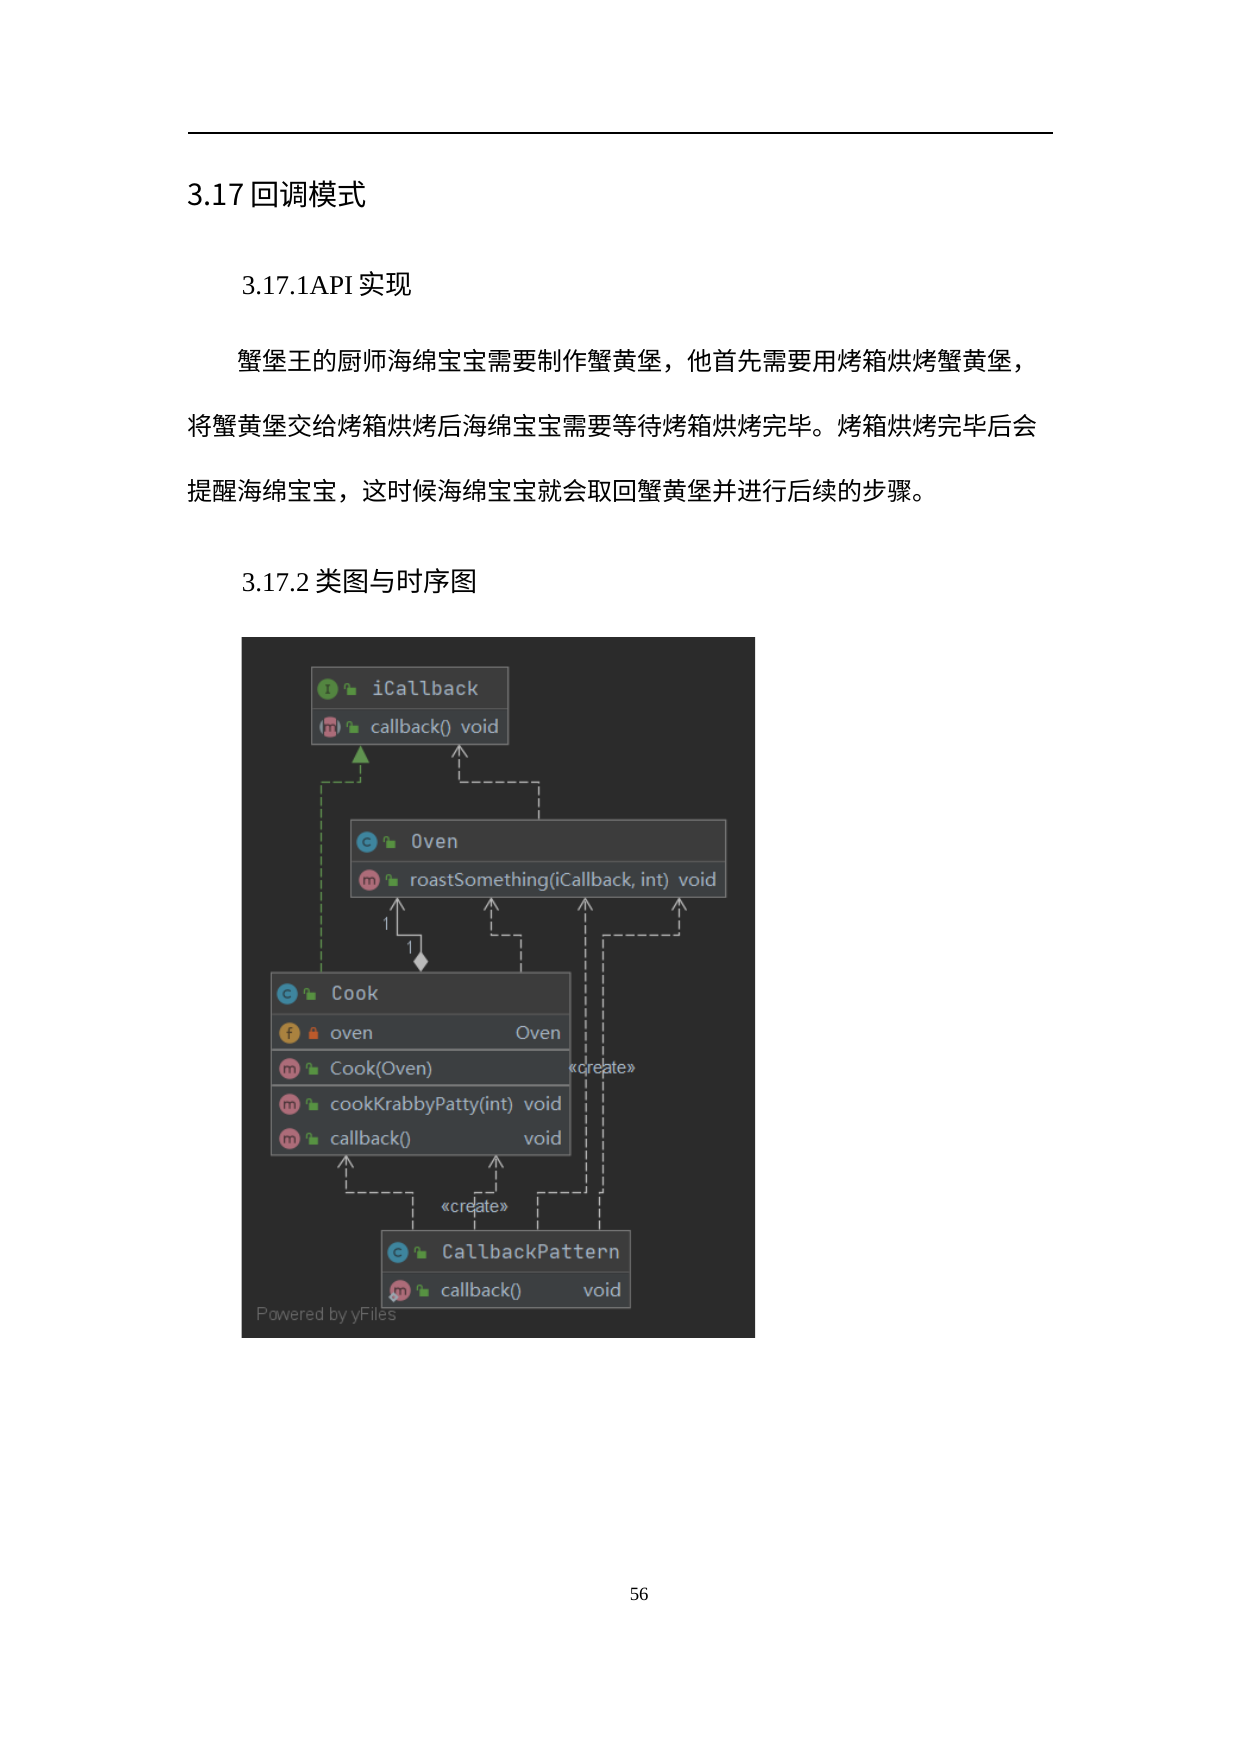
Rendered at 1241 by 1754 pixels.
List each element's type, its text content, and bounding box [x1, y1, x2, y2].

picture [241, 637, 755, 1338]
text 蟹堡王的厨师海绵宝宝需要制作蟹黄堡，他首先需要用烤箱烘烤蟹黄堡，将蟹黄堡交给烤箱烘烤后海绵宝宝需要等待烤箱烘烤完毕。烤箱烘烤完毕后会提醒海绵宝宝，这时候海绵宝宝就会取回蟹黄堡并进行后续的步骤。 [187, 327, 1053, 522]
text 3.17回调模式 [187, 160, 1053, 225]
text 3.17.1API实现 [187, 250, 1053, 315]
text 3.17.2类图与时序图 [187, 547, 1053, 612]
